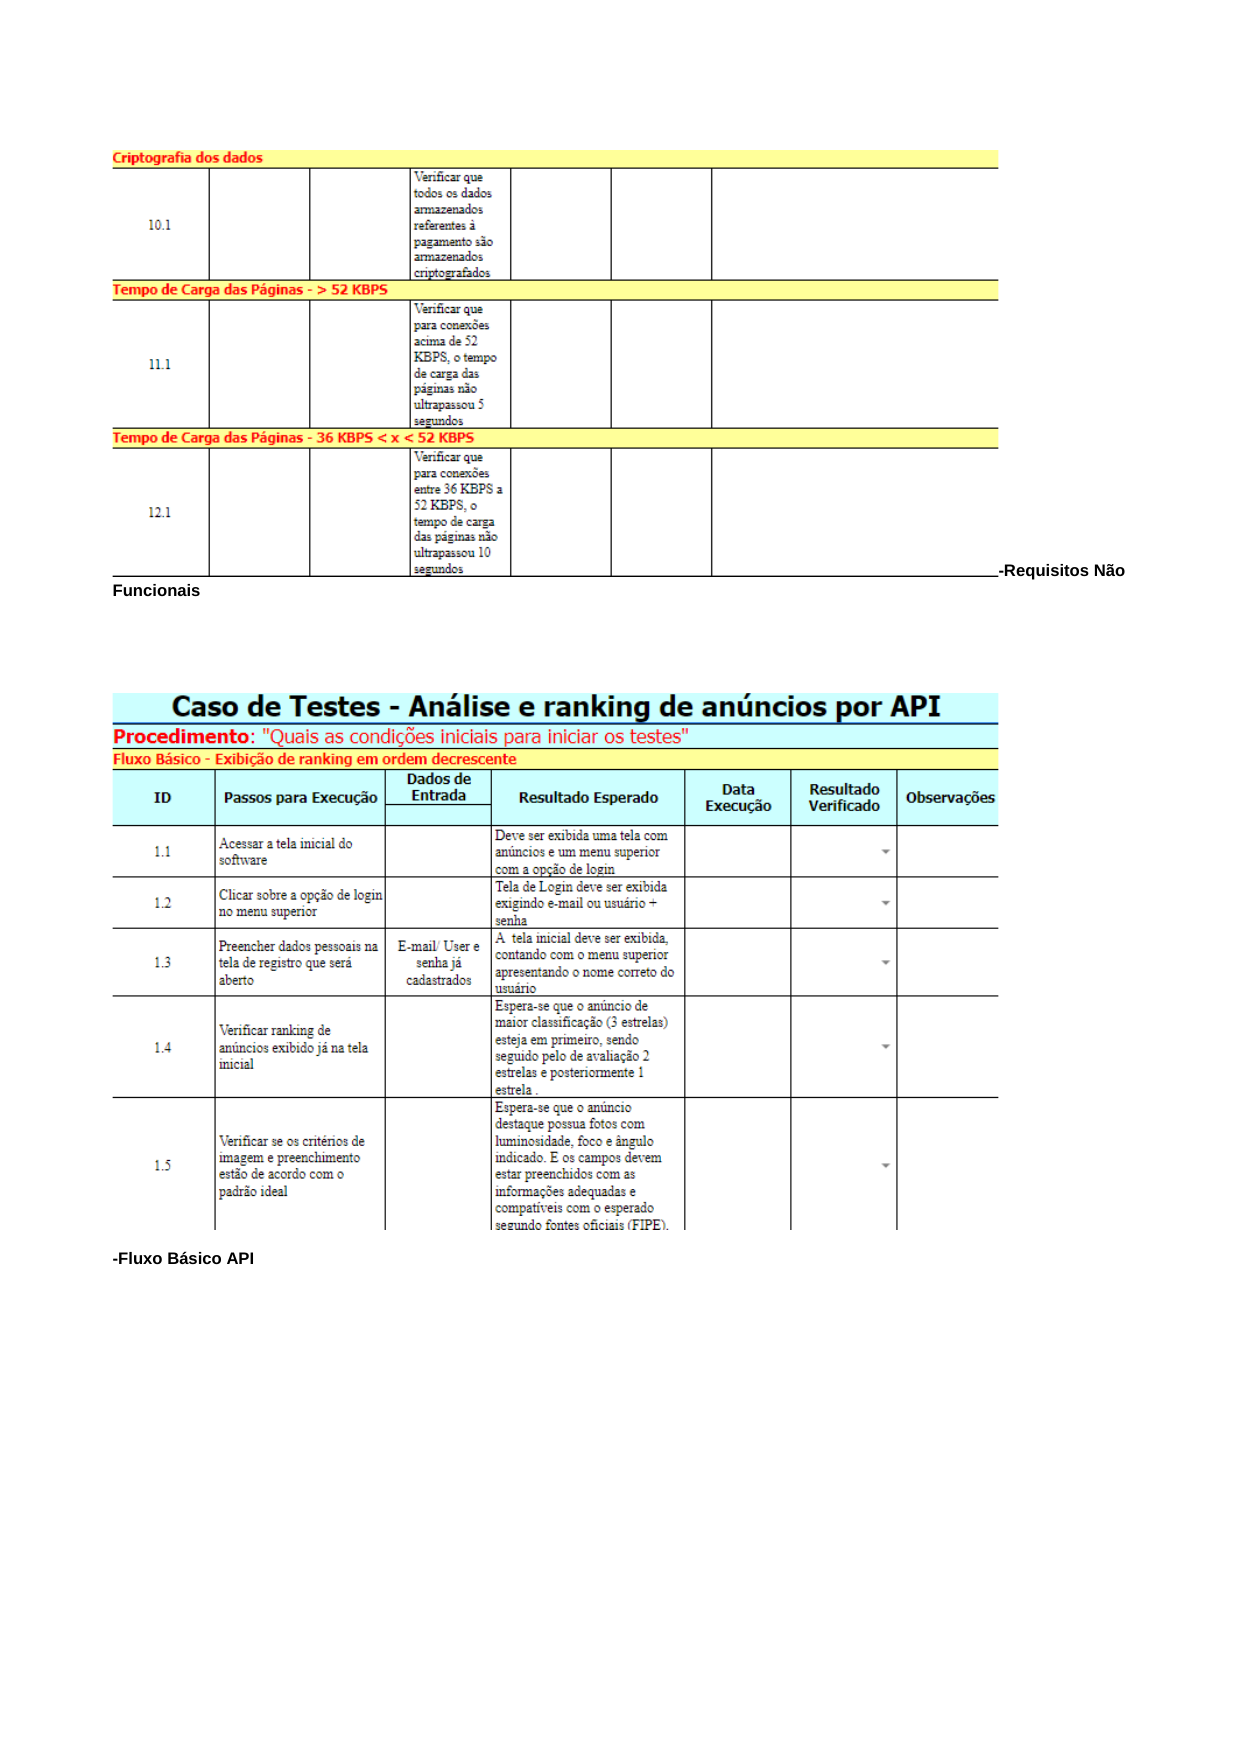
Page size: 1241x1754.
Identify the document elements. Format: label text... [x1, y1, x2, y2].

text -Fluxo Básico API [112, 1248, 1128, 1268]
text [112, 150, 1128, 600]
picture [112, 693, 999, 1230]
picture [112, 150, 999, 577]
